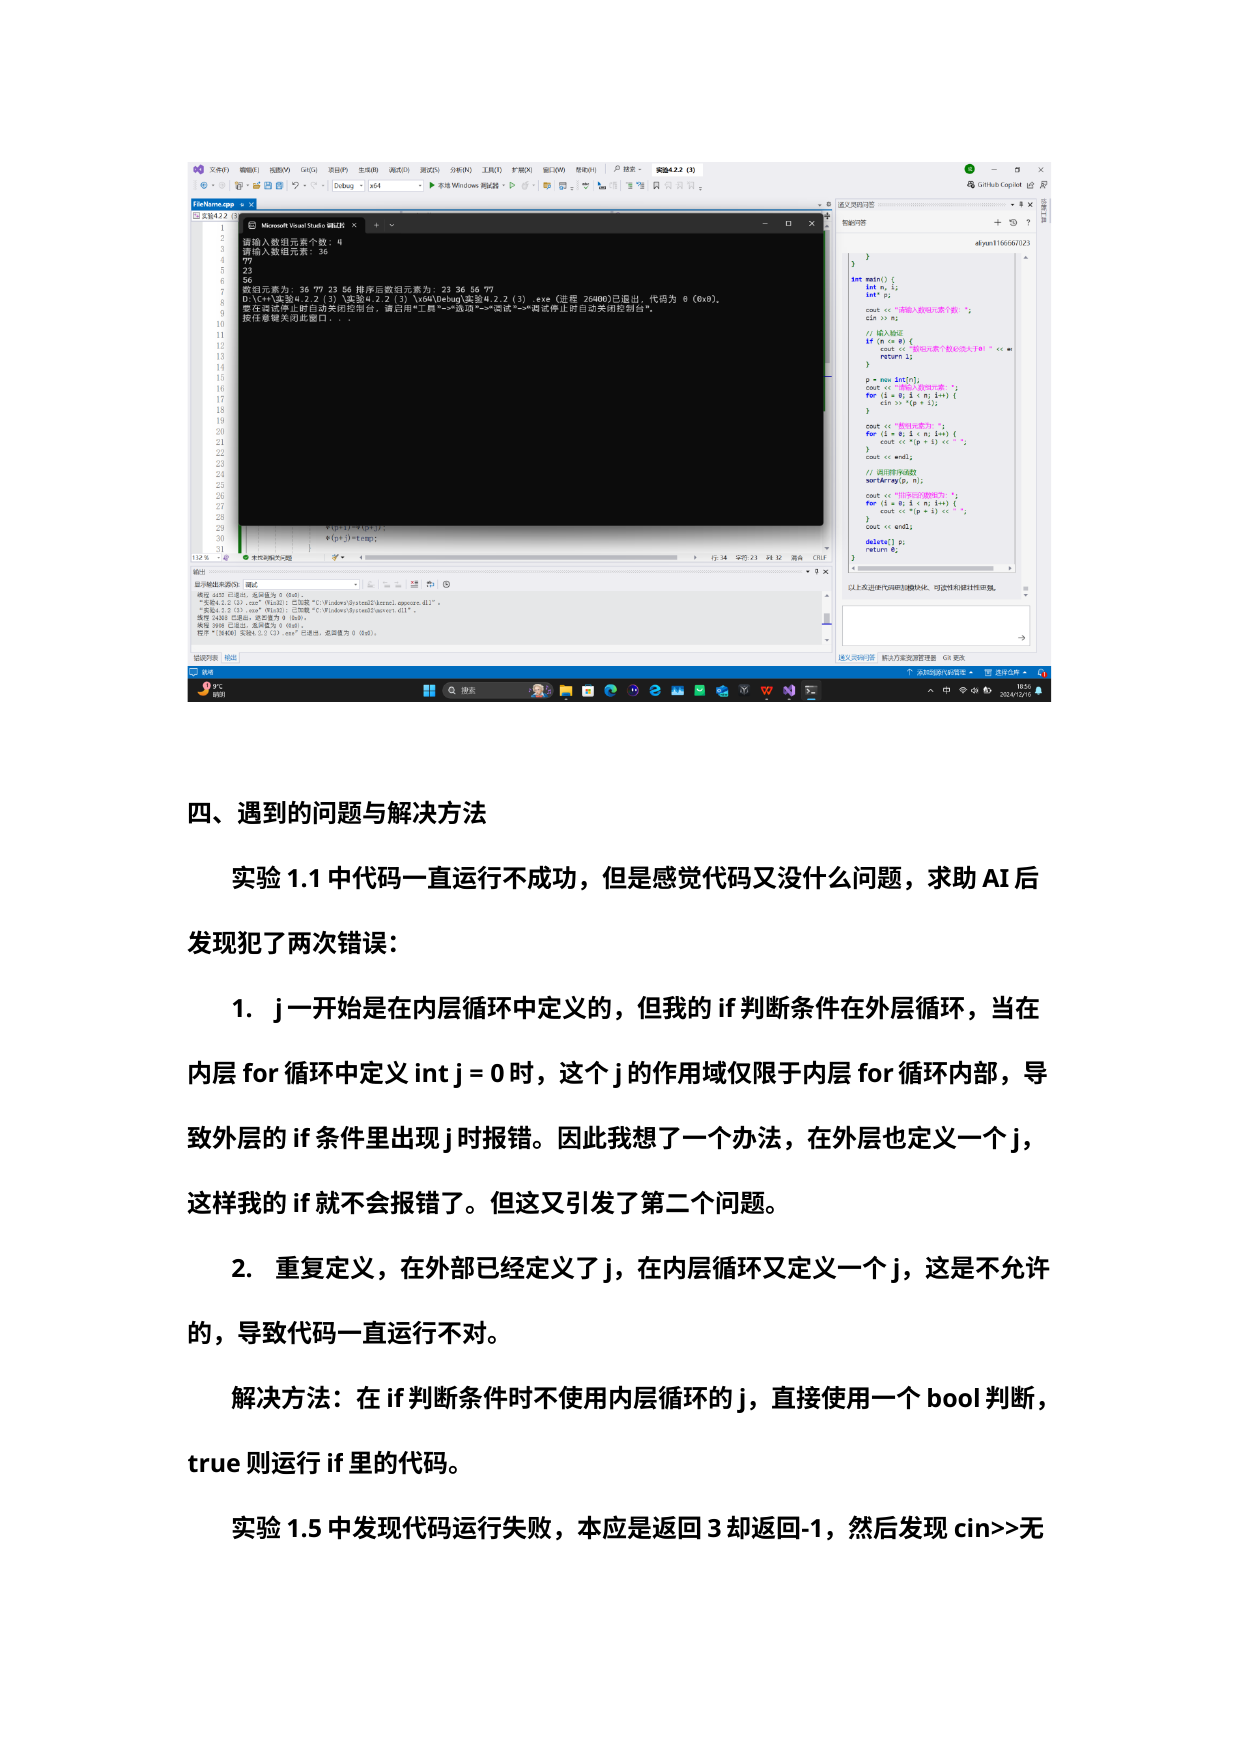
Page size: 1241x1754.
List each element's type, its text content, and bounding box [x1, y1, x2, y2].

list 重复定义，在外部已经定义了j，在内层循环又定义一个j，这是不允许的，导致代码一直运行不对。 [187, 1234, 1053, 1364]
list 实验1.1中代码一直运行不成功，但是感觉代码又没什么问题，求助AI后发现犯了两次错误： [187, 844, 1053, 974]
list 解决方法：在if判断条件时不使用内层循环的j，直接使用一个bool判断，true则运行if里的代码。 [187, 1364, 1053, 1494]
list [187, 1494, 1053, 1559]
list j一开始是在内层循环中定义的，但我的if判断条件在外层循环，当在内层for循环中定义int j = 0时，这个j的作用域仅限于内层for循环内部，导致外层的if条件里出现j时报错。因此我想了一个办法，在外层也定义一个j，这样我的if就不会报错了。但这又引发了第二个问题。 [187, 974, 1053, 1234]
picture [187, 162, 1052, 702]
list 遇到的问题与解决方法 [187, 779, 1053, 844]
